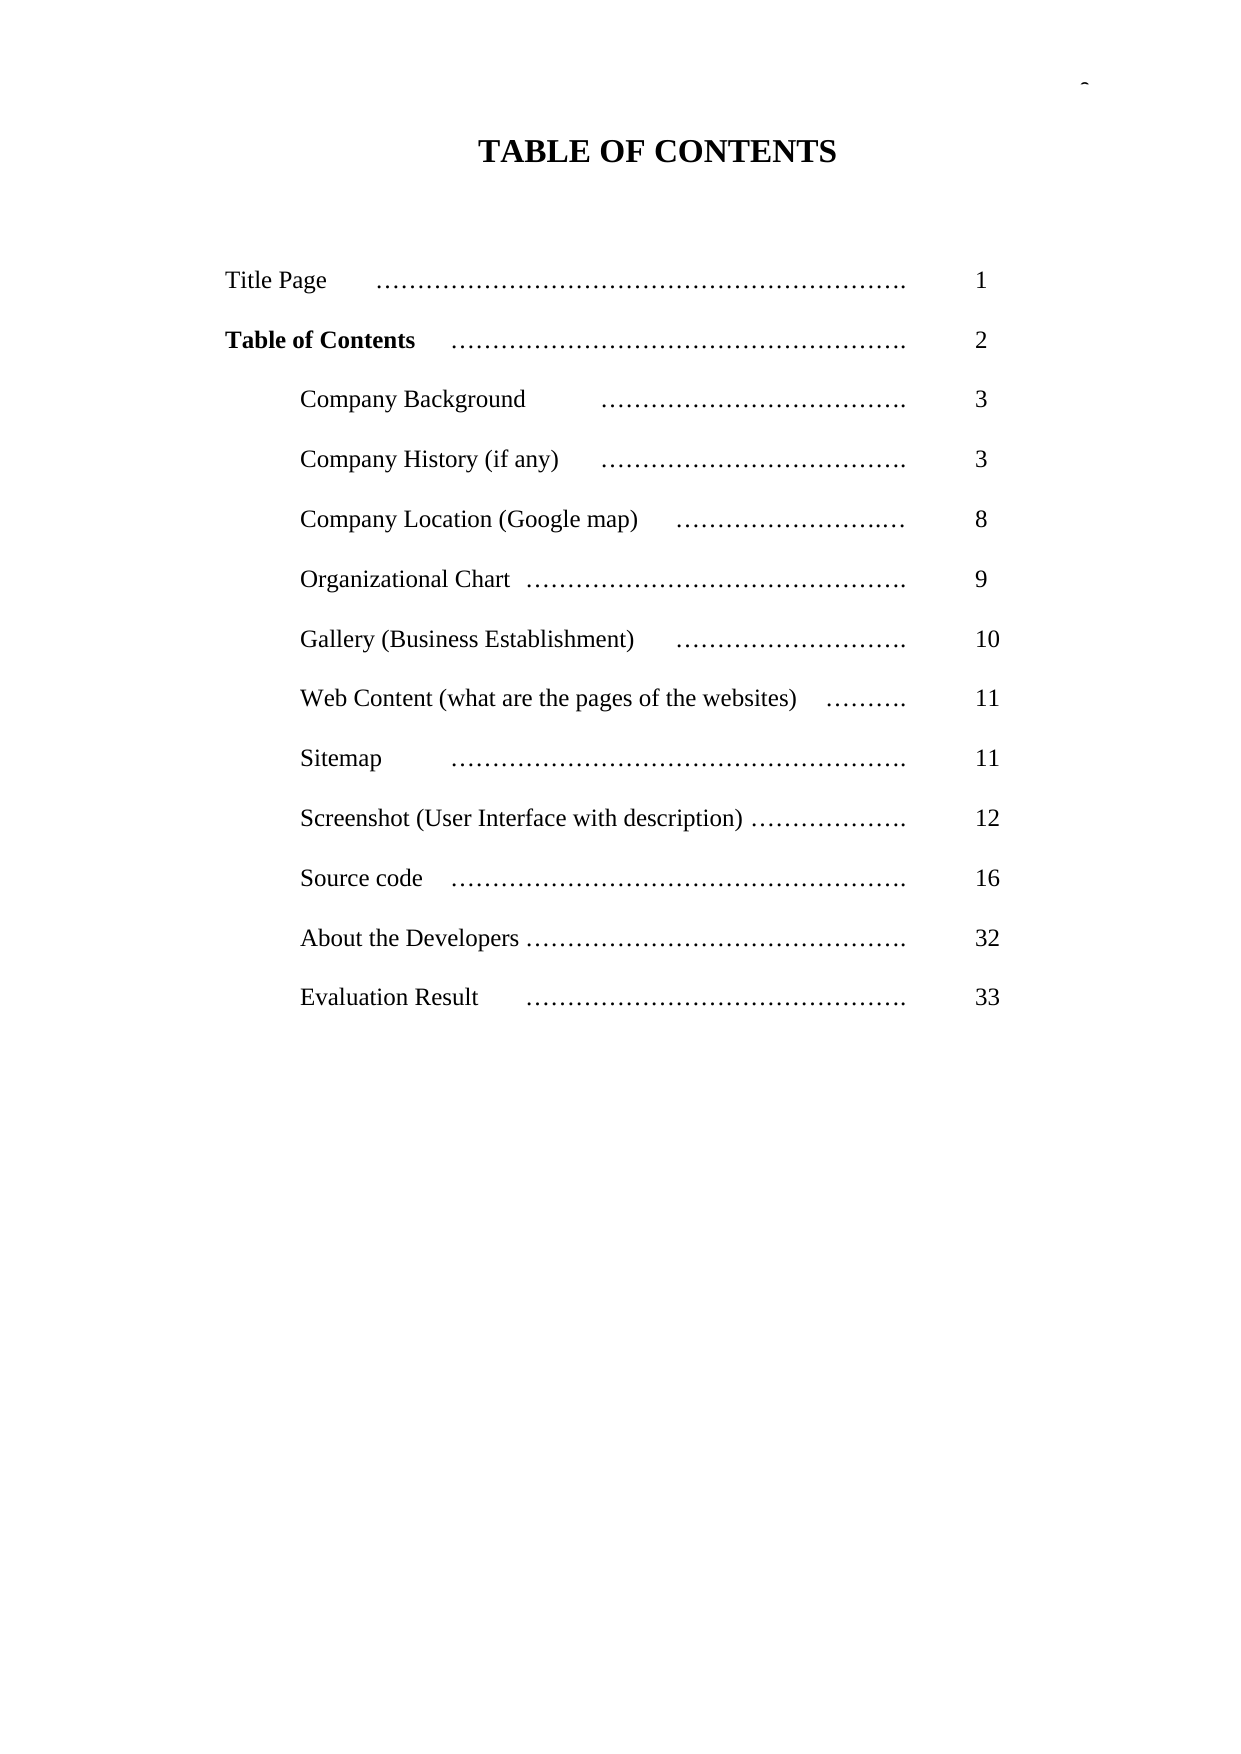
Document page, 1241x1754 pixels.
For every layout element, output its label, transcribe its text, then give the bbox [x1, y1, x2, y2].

text Title Page ………………………………………………………. 1 [225, 265, 1090, 294]
text Screenshot (User Interface with description) ………………. 12 [225, 803, 1090, 832]
text TABLE OF CONTENTS [225, 131, 1090, 169]
text Gallery (Business Establishment) ………………………. 10 [225, 624, 1090, 652]
text Sitemap ………………………………………………. 11 [225, 743, 1090, 772]
text Company Background ………………………………. 3 [225, 384, 1090, 413]
text Evaluation Result ………………………………………. 33 [225, 982, 1090, 1011]
text Web Content (what are the pages of the websites) ………. 11 [225, 683, 1090, 712]
text Company Location (Google map) …………………….… 8 [225, 504, 1090, 533]
text Source code ………………………………………………. 16 [225, 863, 1090, 892]
text Table of Contents ………………………………………………. 2 [225, 325, 1090, 353]
text Company History (if any) ………………………………. 3 [225, 444, 1090, 473]
text About the Developers ………………………………………. 32 [225, 923, 1090, 951]
text Organizational Chart ………………………………………. 9 [225, 564, 1090, 593]
